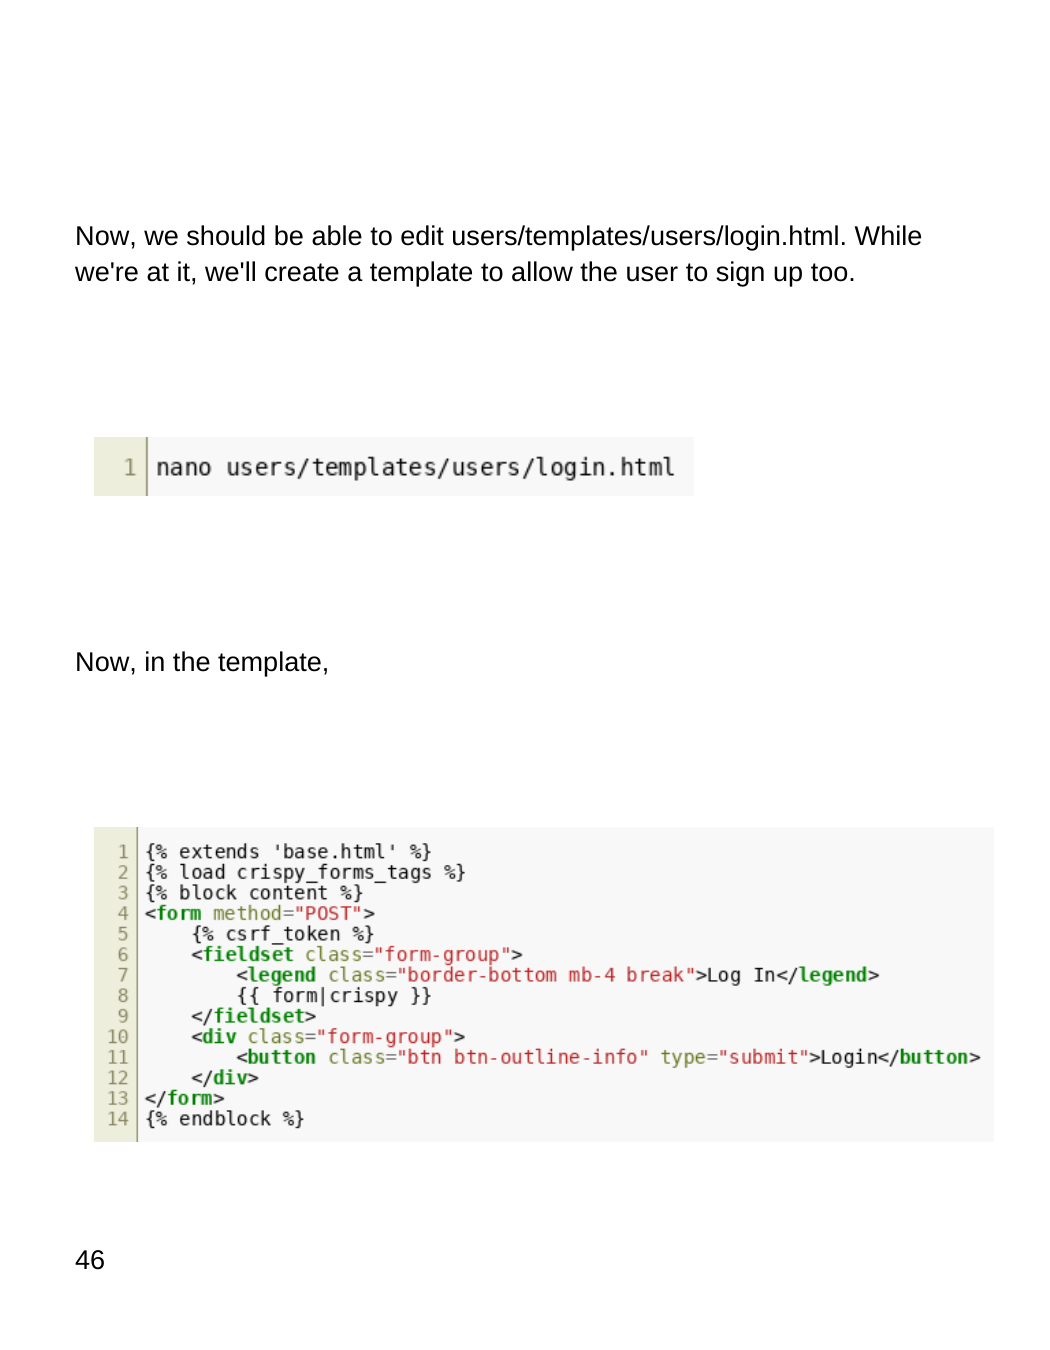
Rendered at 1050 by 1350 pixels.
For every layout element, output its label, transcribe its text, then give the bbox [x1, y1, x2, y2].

text Now, we should be able to edit users/templates/users/login.html. While we're at it, we'll create a template to allow the user to sign up too. [75, 220, 975, 323]
picture [93, 827, 994, 1142]
text Now, in the template, [75, 646, 975, 713]
picture [93, 437, 694, 496]
